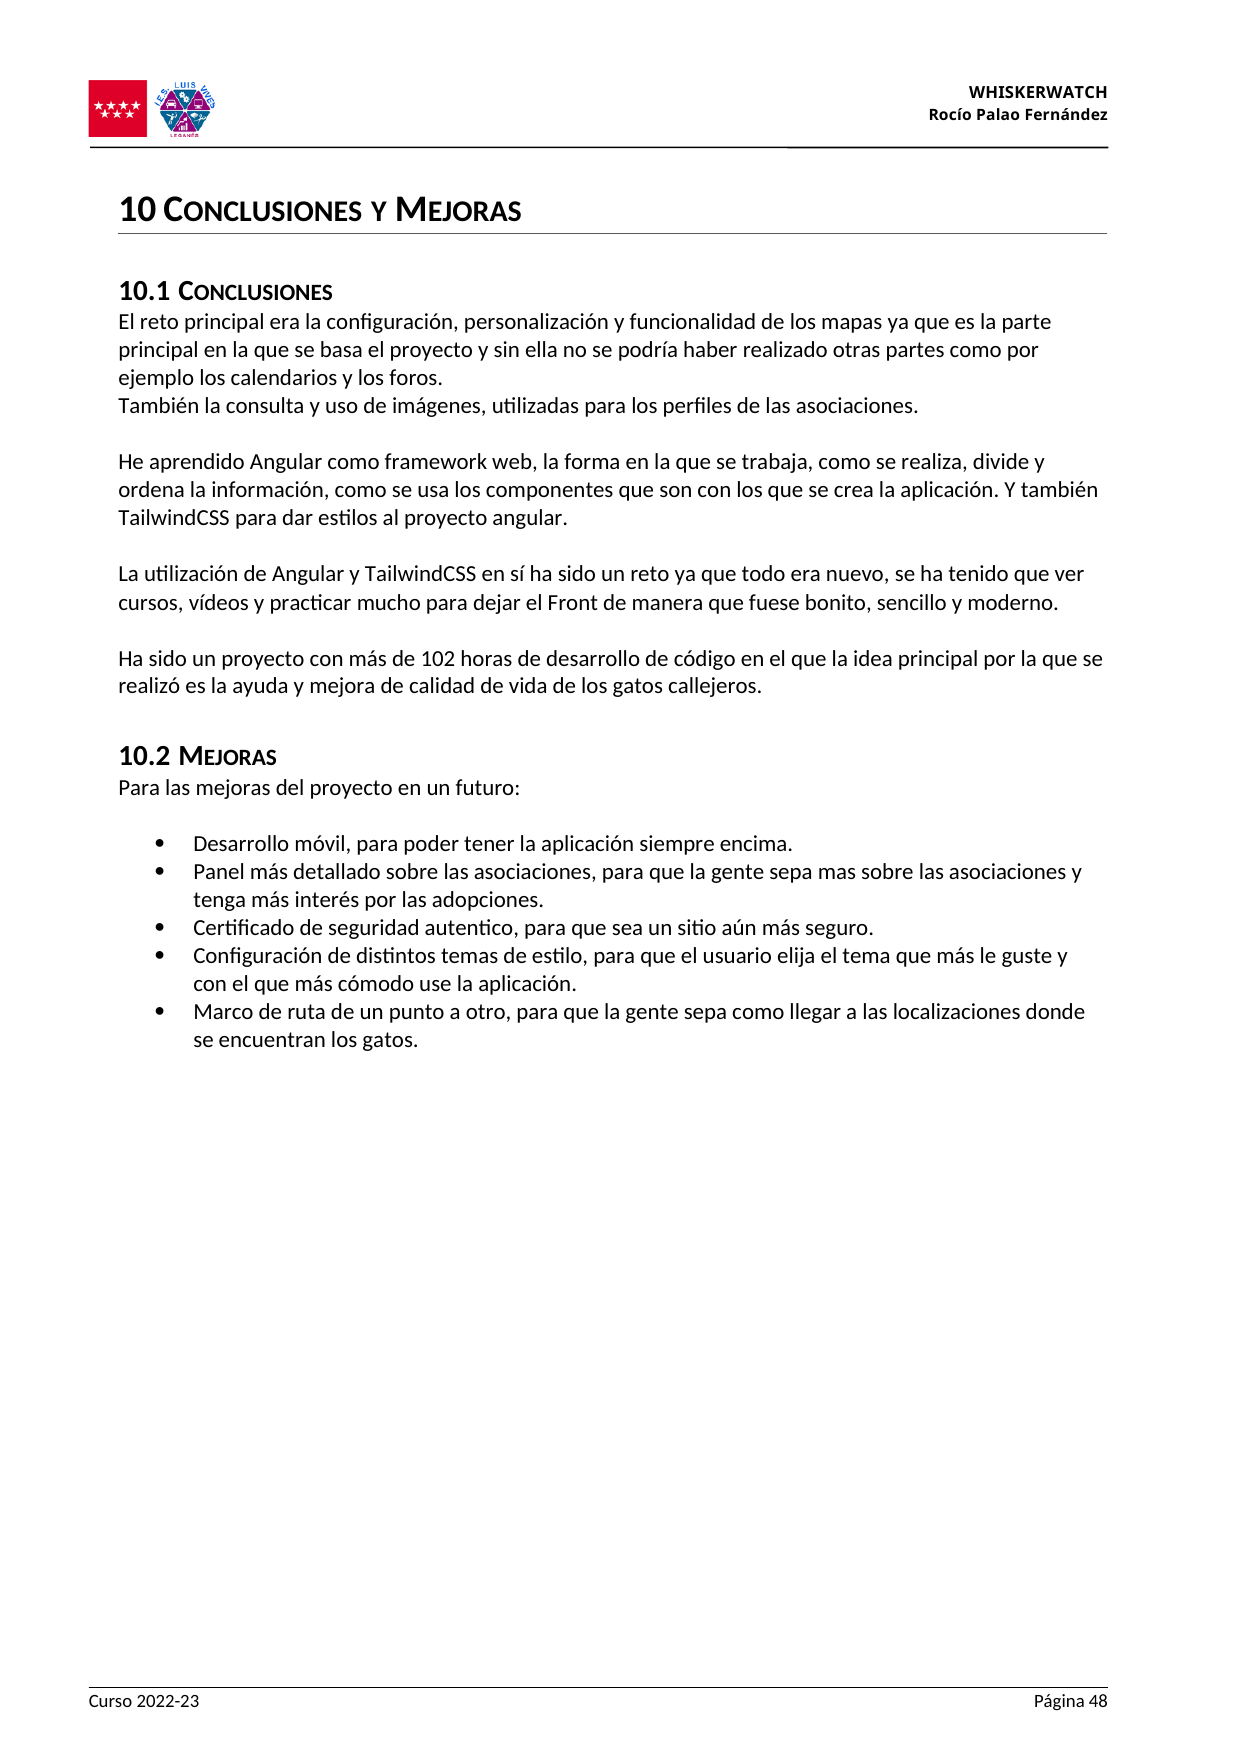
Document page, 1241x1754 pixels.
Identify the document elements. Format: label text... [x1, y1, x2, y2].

picture [87, 80, 215, 136]
text He aprendido Angular como framework web, la forma en la que se trabaja, como se realiza, divide y ordena la información, como se usa los componentes que son con los que se crea la aplicación. Y también TailwindCSS para dar estilos al proyecto angular. [118, 447, 1107, 532]
list Desarrollo móvil, para poder tener la aplicación siempre encima. [156, 829, 1107, 857]
list Certificado de seguridad autentico, para que sea un sitio aún más seguro. [156, 913, 1107, 941]
text El reto principal era la configuración, personalización y funcionalidad de los mapas ya que es la parte principal en la que se basa el proyecto y sin ella no se podría haber realizado otras partes como por ejemplo los calendarios y los foros. [118, 307, 1107, 391]
list Marco de ruta de un punto a otro, para que la gente sepa como llegar a las localizaciones donde se encuentran los gatos. [156, 997, 1107, 1053]
subtitle Conclusiones y Mejoras [118, 185, 1107, 233]
text La utilización de Angular y TailwindCSS en sí ha sido un reto ya que todo era nuevo, se ha tenido que ver cursos, vídeos y practicar mucho para dejar el Front de manera que fuese bonito, sencillo y moderno. [118, 559, 1107, 616]
subtitle Mejoras [118, 737, 1107, 773]
text Ha sido un proyecto con más de 102 horas de desarrollo de código en el que la idea principal por la que se realizó es la ayuda y mejora de calidad de vida de los gatos callejeros. [118, 644, 1107, 700]
text Para las mejoras del proyecto en un futuro: [118, 773, 1107, 801]
list Panel más detallado sobre las asociaciones, para que la gente sepa mas sobre las asociaciones y tenga más interés por las adopciones. [156, 857, 1107, 913]
text También la consulta y uso de imágenes, utilizadas para los perfiles de las asociaciones. [118, 391, 1107, 419]
subtitle Conclusiones [118, 272, 1107, 307]
list Configuración de distintos temas de estilo, para que el usuario elija el tema que más le guste y con el que más cómodo use la aplicación. [156, 941, 1107, 997]
